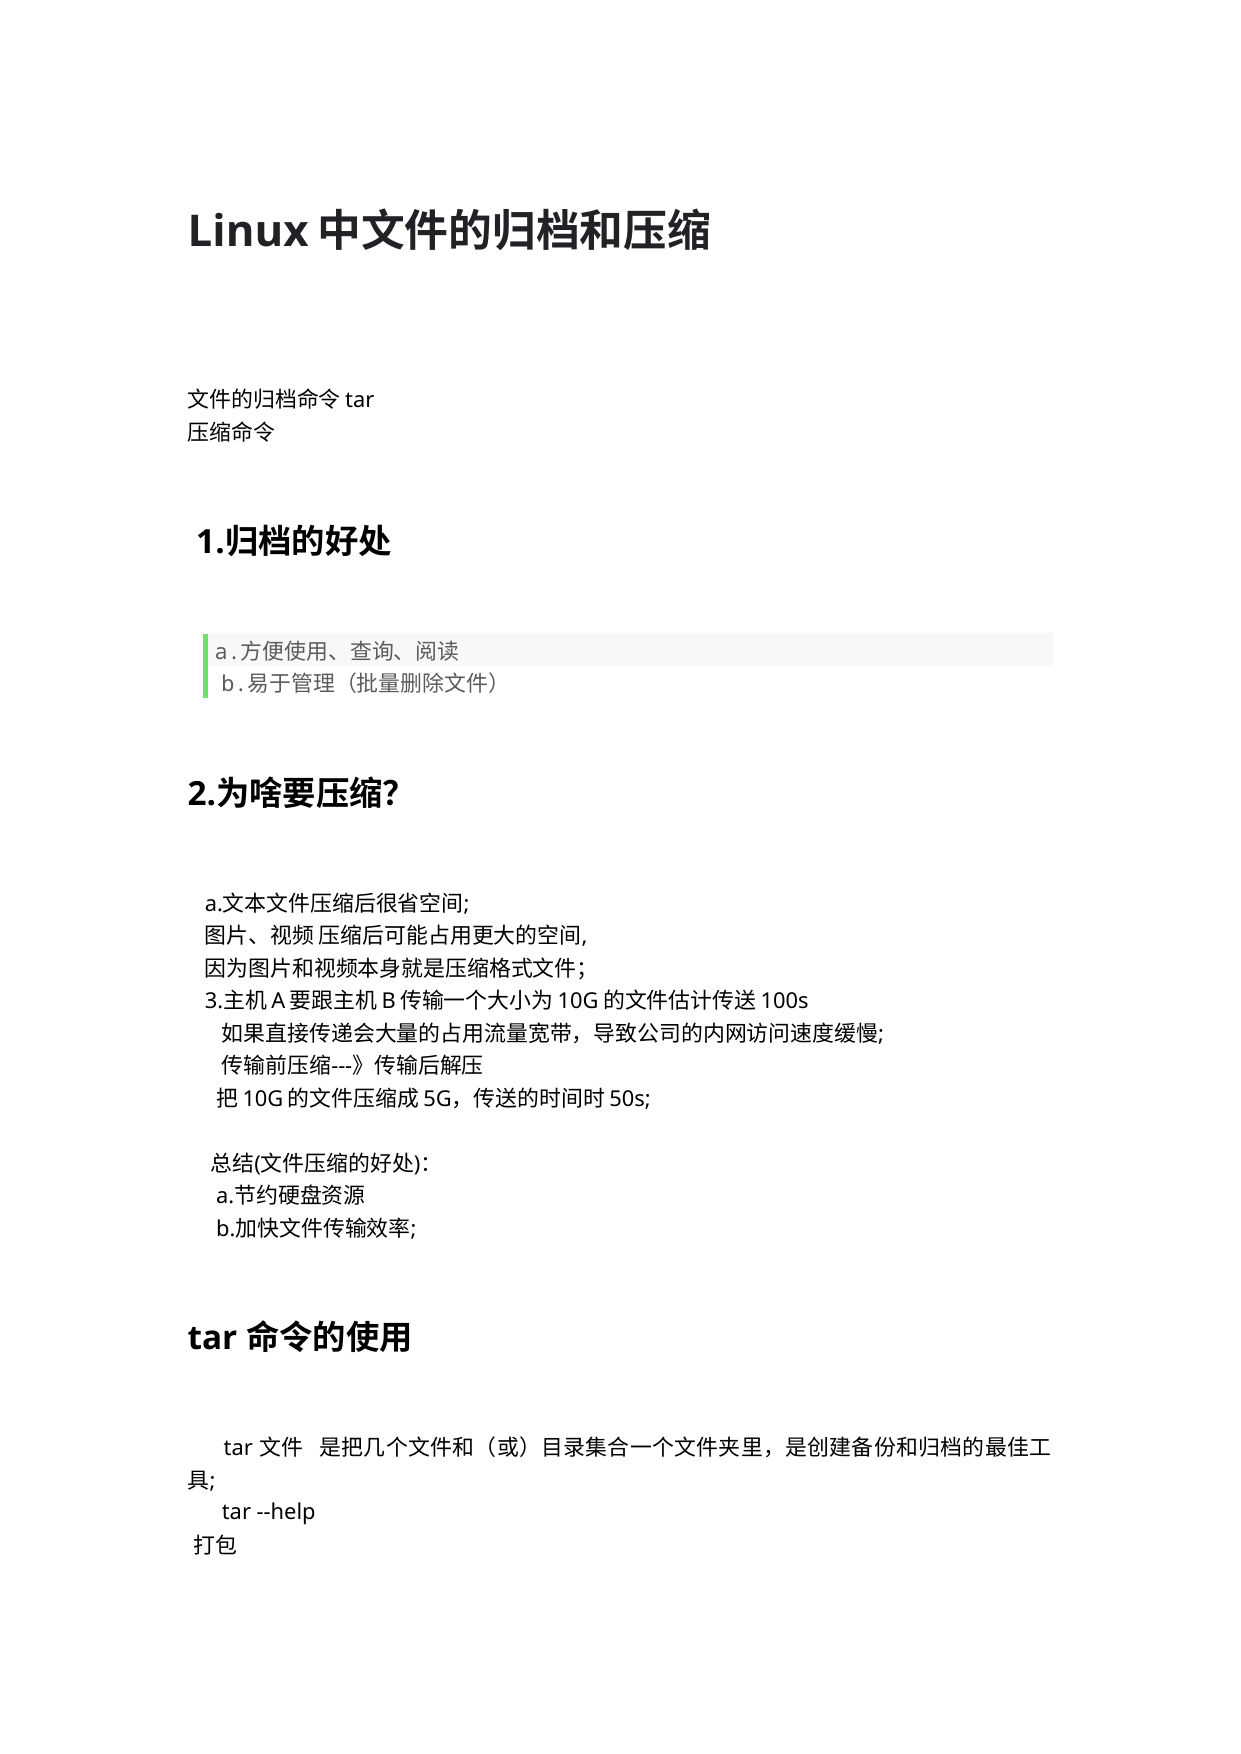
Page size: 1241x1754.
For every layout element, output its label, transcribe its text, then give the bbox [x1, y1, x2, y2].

text a.节约硬盘资源 [187, 1178, 1053, 1211]
text 3.主机A要跟主机B传输一个大小为10G的文件估计传送100s [187, 983, 1053, 1016]
text 把10G的文件压缩成5G，传送的时间时50s; [187, 1081, 1053, 1113]
text 如果直接传递会大量的占用流量宽带，导致公司的内网访问速度缓慢; [187, 1016, 1053, 1048]
text b.易于管理（批量删除文件） [208, 666, 1053, 698]
subtitle tar 命令的使用 [187, 1303, 1053, 1368]
subtitle 2.为啥要压缩？ [187, 758, 1053, 823]
text tar 文件 是把几个文件和（或）目录集合一个文件夹里，是创建备份和归档的最佳工具; [187, 1430, 1053, 1495]
subtitle 1.归档的好处 [187, 506, 1053, 571]
text 图片、视频 压缩后可能占用更大的空间, [187, 918, 1053, 951]
text 总结(文件压缩的好处)： [187, 1146, 1053, 1178]
text 文件的归档命令tar [187, 382, 1053, 414]
text 因为图片和视频本身就是压缩格式文件； [187, 951, 1053, 983]
text 打包 [187, 1527, 1053, 1560]
text 压缩命令 [187, 414, 1053, 447]
text tar --help [187, 1495, 1053, 1527]
text b.加快文件传输效率; [187, 1211, 1053, 1243]
text 传输前压缩---》传输后解压 [187, 1048, 1053, 1081]
text a.方便使用、查询、阅读 [203, 633, 1053, 666]
text a.文本文件压缩后很省空间; [187, 886, 1053, 918]
subtitle Linux中文件的归档和压缩 [187, 194, 1053, 259]
